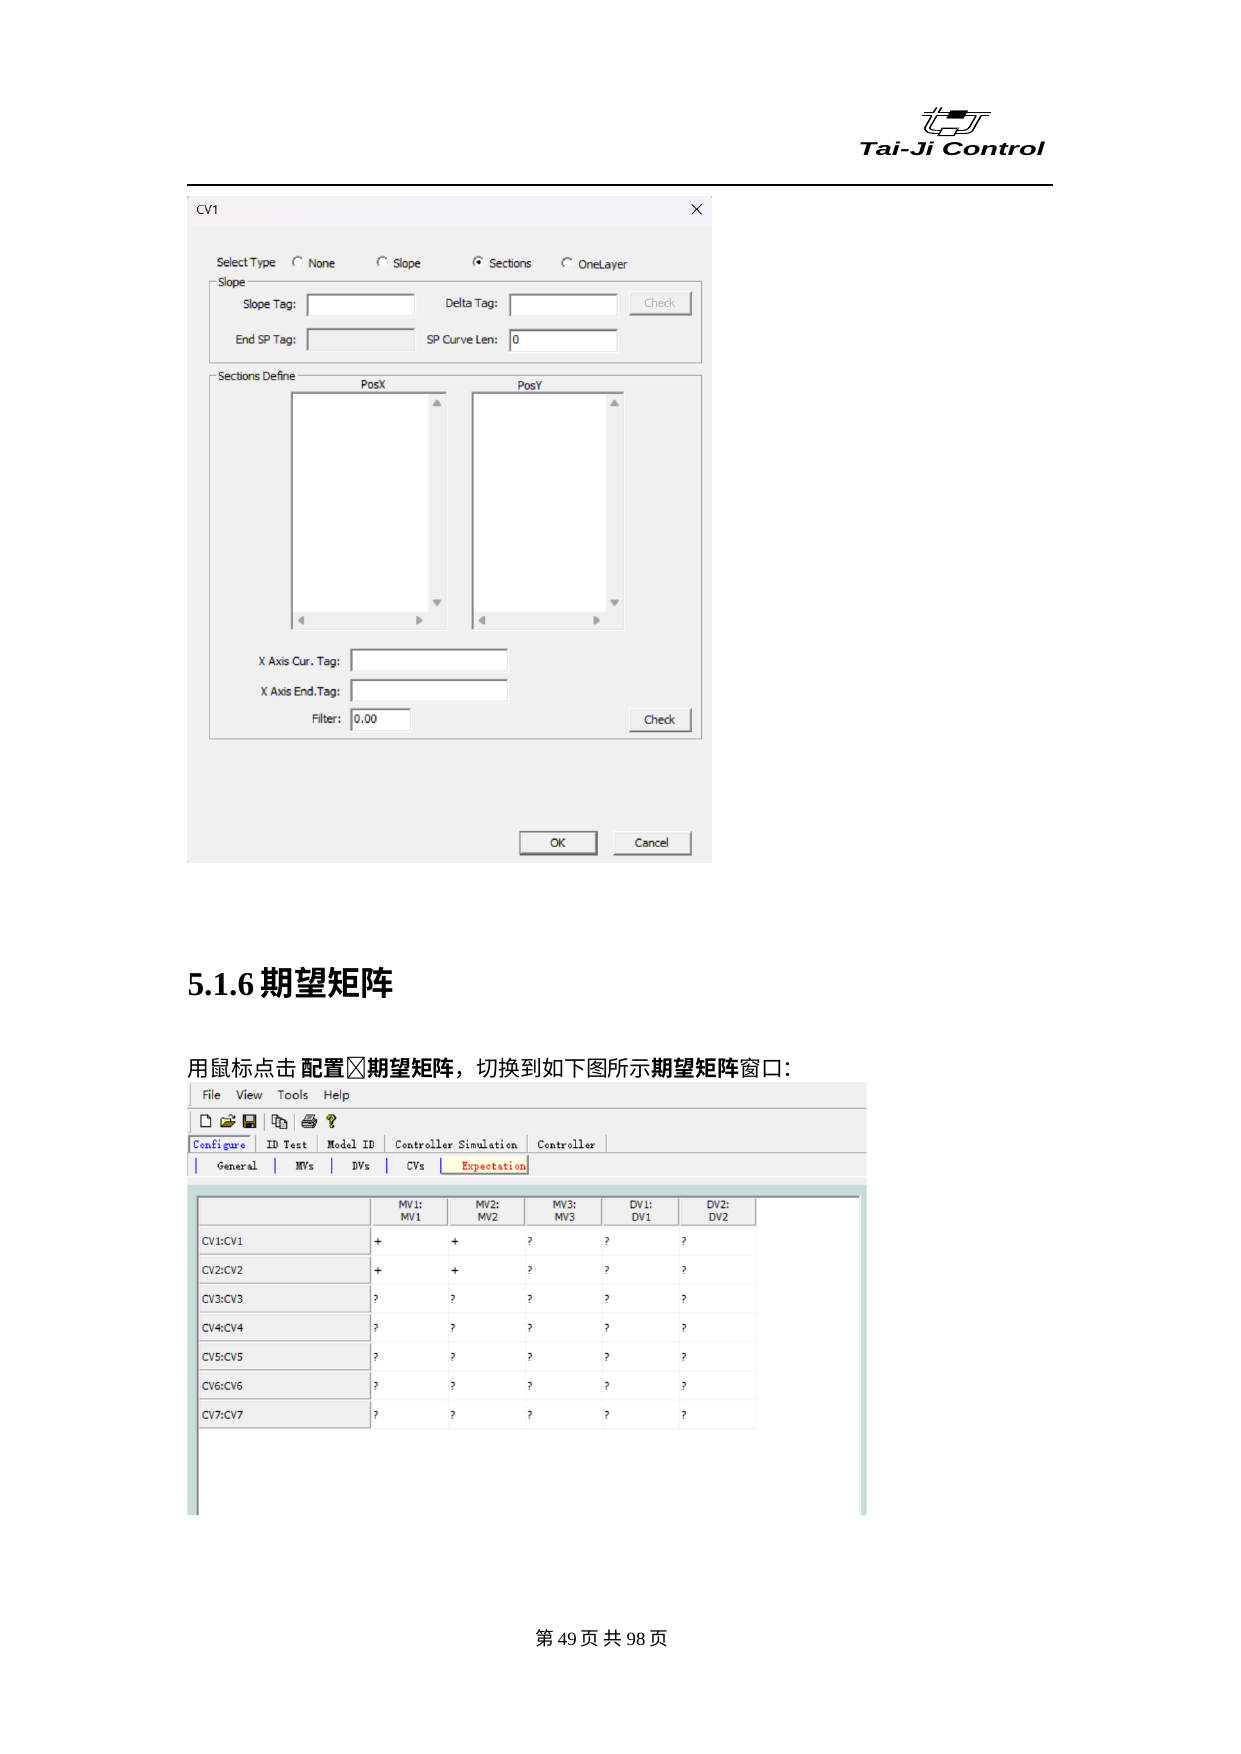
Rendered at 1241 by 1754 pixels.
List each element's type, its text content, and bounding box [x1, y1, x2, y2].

text 用鼠标点击 配置期望矩阵，切换到如下图所示期望矩阵窗口： [187, 1050, 1053, 1083]
picture [187, 1082, 867, 1515]
picture [187, 196, 712, 863]
subtitle 5.1.6期望矩阵 [187, 949, 1053, 1014]
